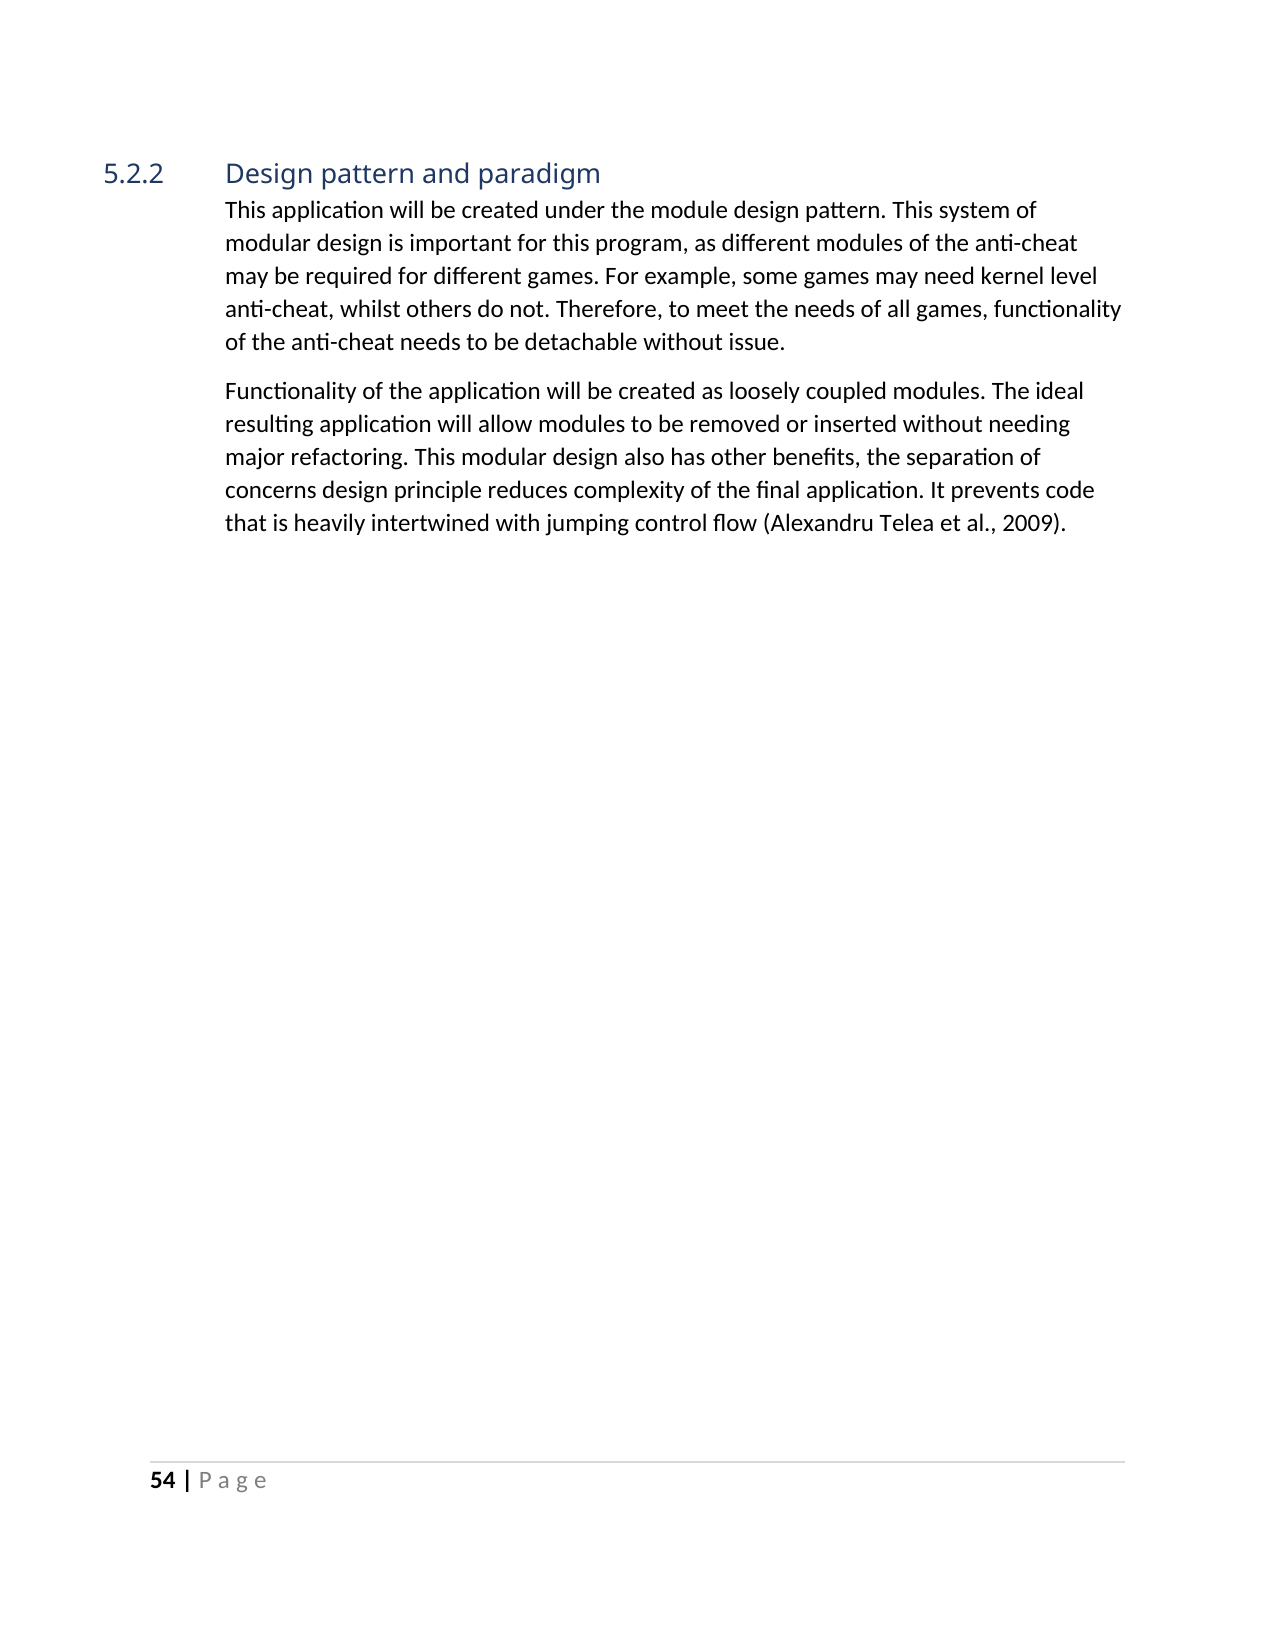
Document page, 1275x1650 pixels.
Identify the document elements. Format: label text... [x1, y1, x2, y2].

subtitle 5.2.2 Design pattern and paradigm [103, 154, 1125, 191]
text Functionality of the application will be created as loosely coupled modules. The ideal resulting application will allow modules to be removed or inserted without needing major refactoring. This modular design also has other benefits, the separation of concerns design principle reduces complexity of the final application. It prevents code that is heavily intertwined with jumping control flow (Alexandru Telea et al., 2009). [225, 375, 1125, 537]
text This application will be created under the module design pattern. This system of modular design is important for this program, as different modules of the anti-cheat may be required for different games. For example, some games may need kernel level anti-cheat, whilst others do not. Therefore, to meet the needs of all games, functionality of the anti-cheat needs to be detachable without issue. [225, 194, 1125, 356]
